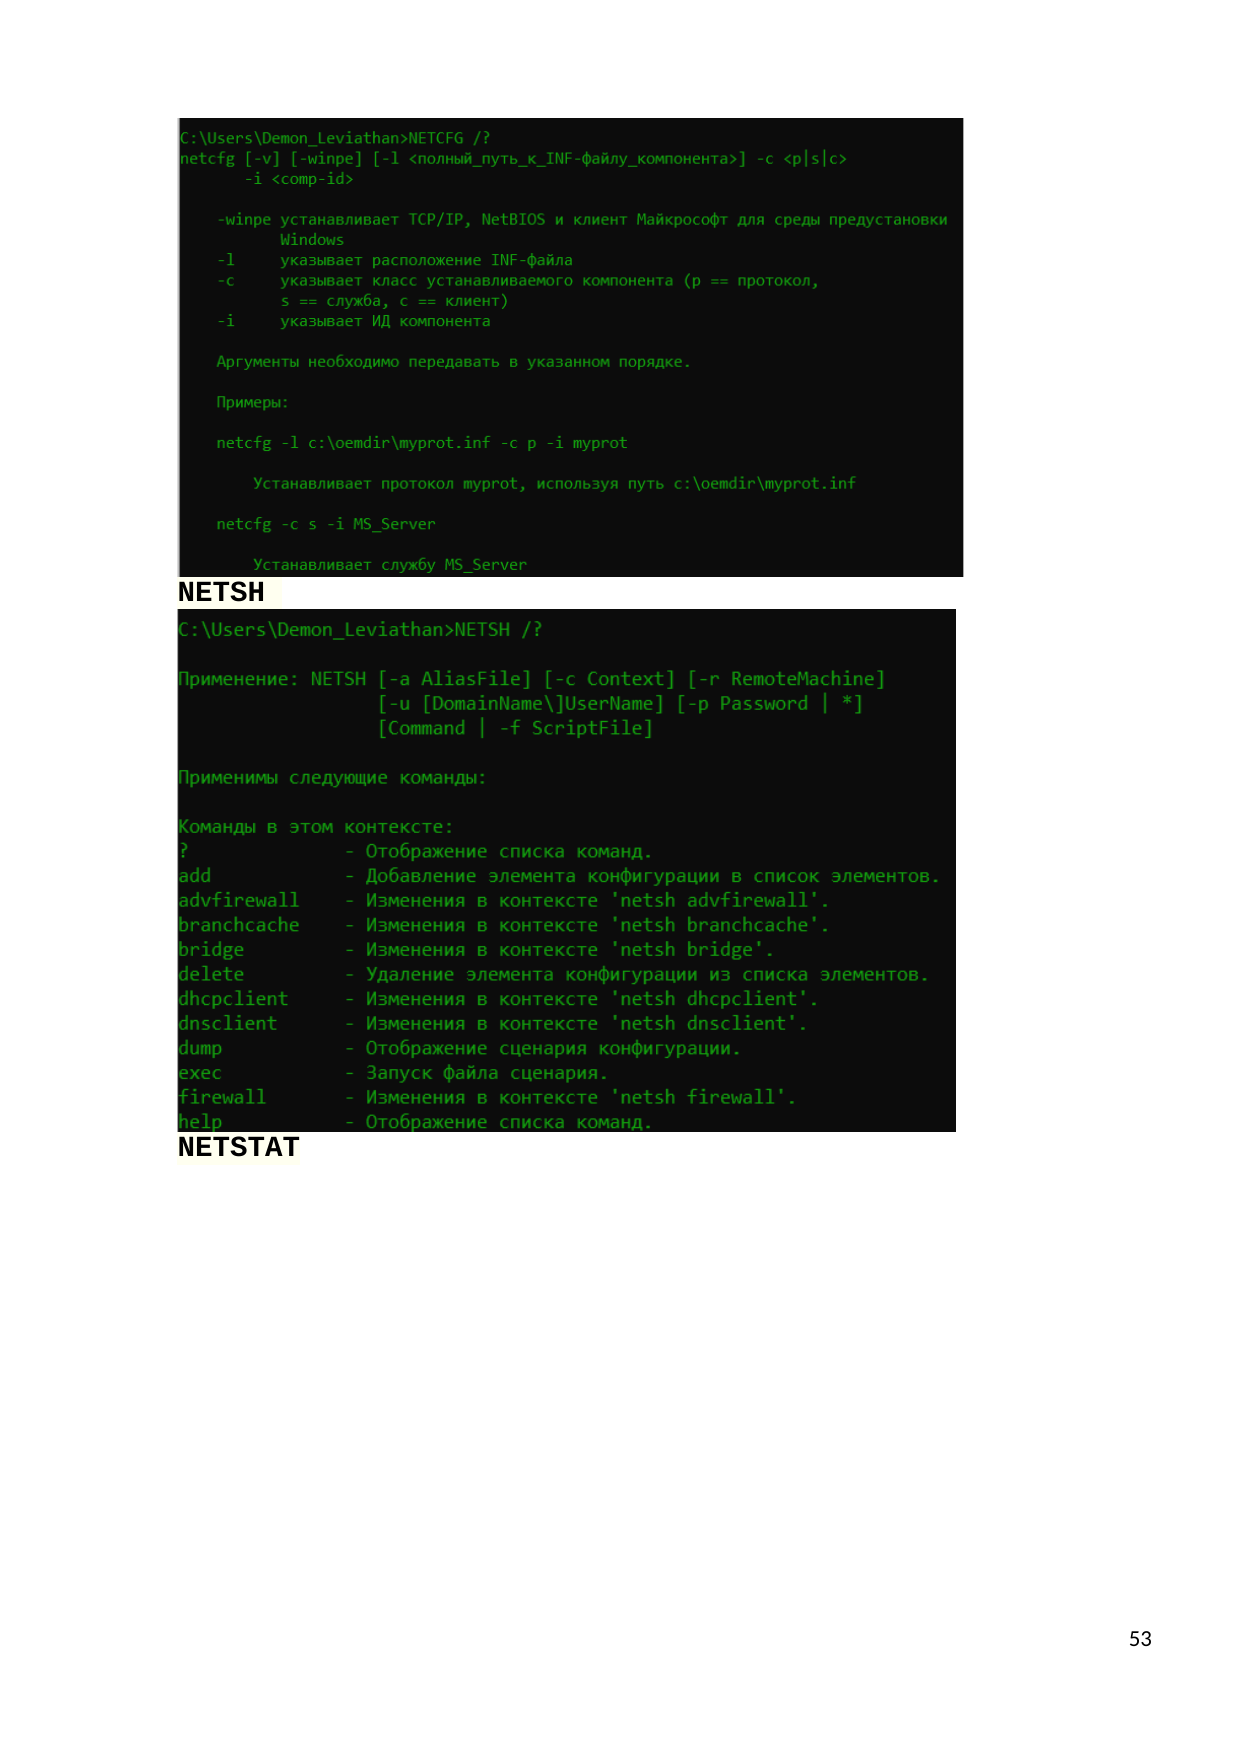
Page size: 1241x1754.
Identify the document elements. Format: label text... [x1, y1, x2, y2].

picture [177, 118, 964, 577]
picture [177, 609, 956, 1132]
